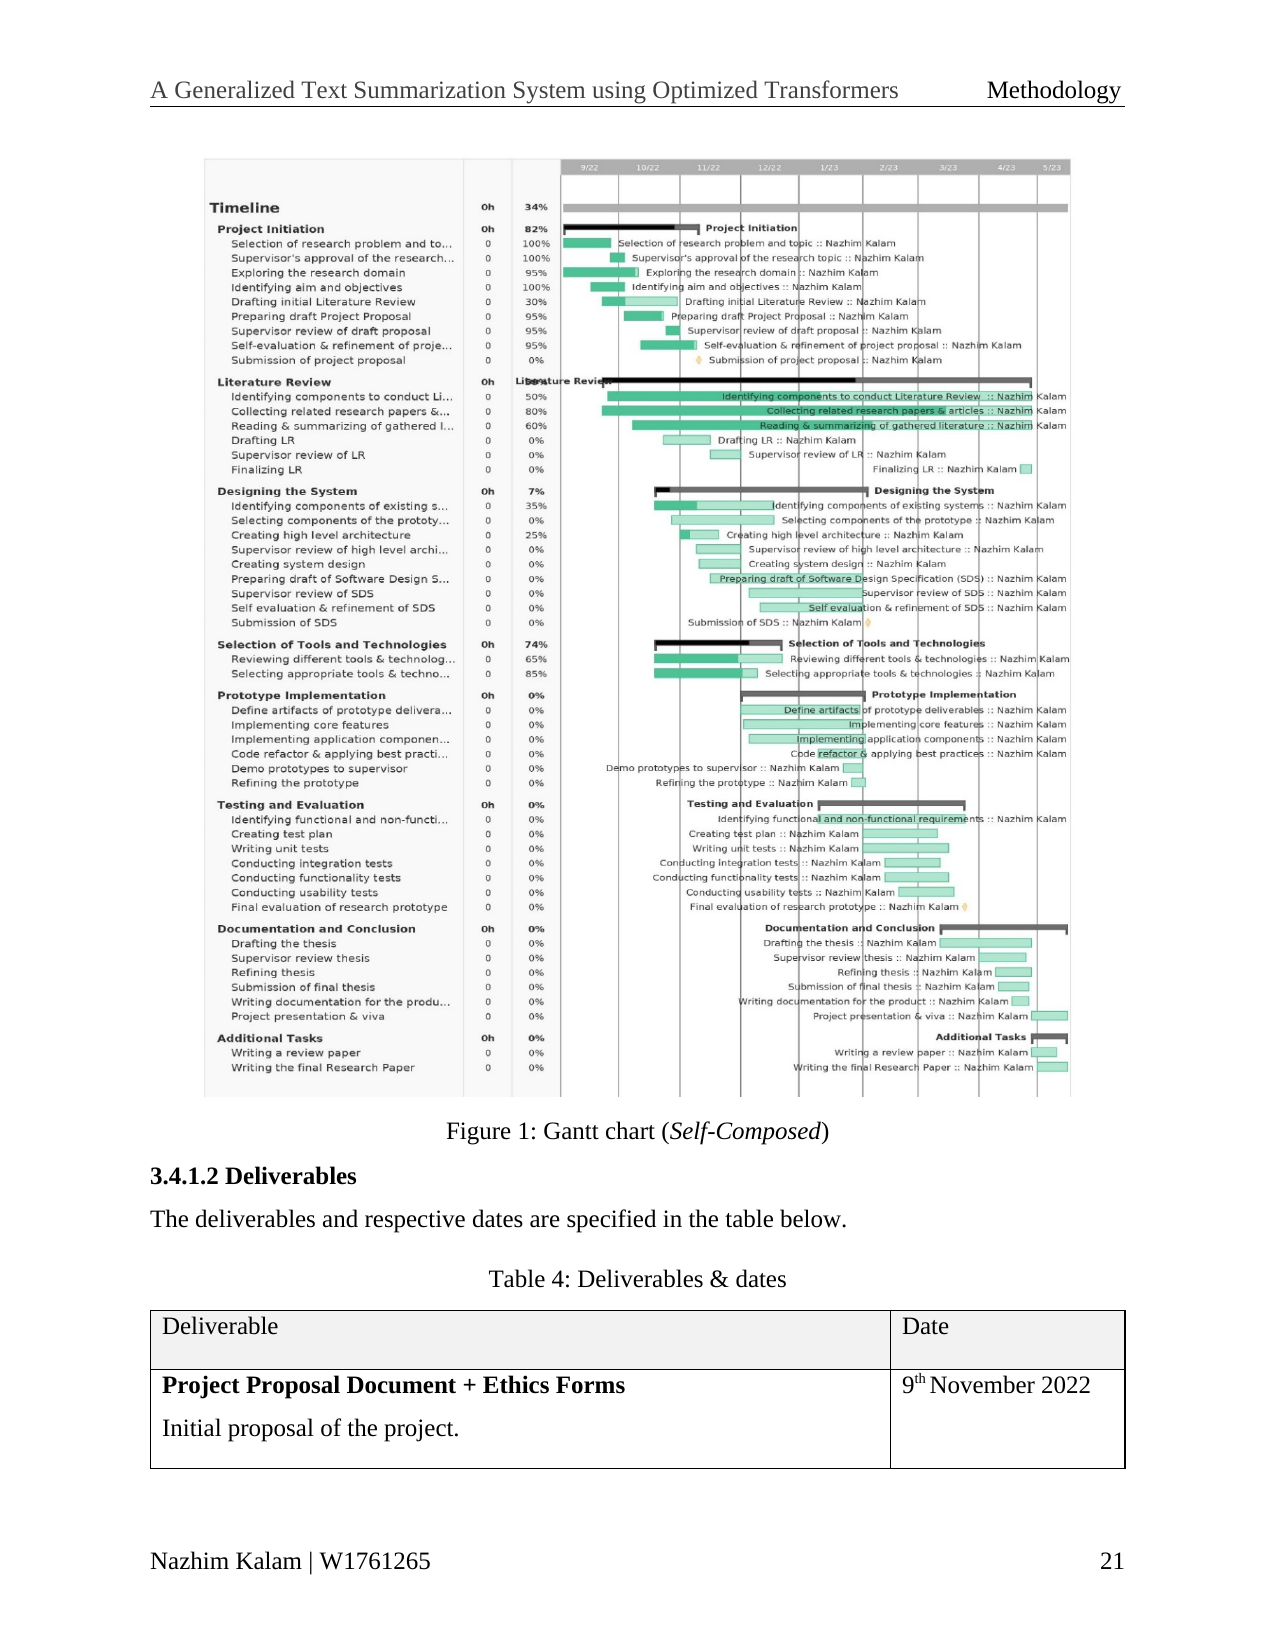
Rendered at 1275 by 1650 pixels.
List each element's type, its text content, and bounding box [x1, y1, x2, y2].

table_header Deliverable [151, 1311, 890, 1369]
table_header Date [891, 1311, 1124, 1369]
table_cell Project Proposal Document + Ethics Forms Initial proposal of the project. [151, 1370, 890, 1468]
subtitle 3.4.1.2 Deliverables [150, 1161, 1125, 1190]
text Figure 1: Gantt chart (Self-Composed) [150, 1116, 1125, 1145]
text The deliverables and respective dates are specified in the table below. [150, 1204, 1125, 1233]
text Table 4: Deliverables & dates [150, 1264, 1125, 1293]
table_cell 9th November 2022 [891, 1370, 1124, 1468]
picture [156, 150, 1119, 1097]
